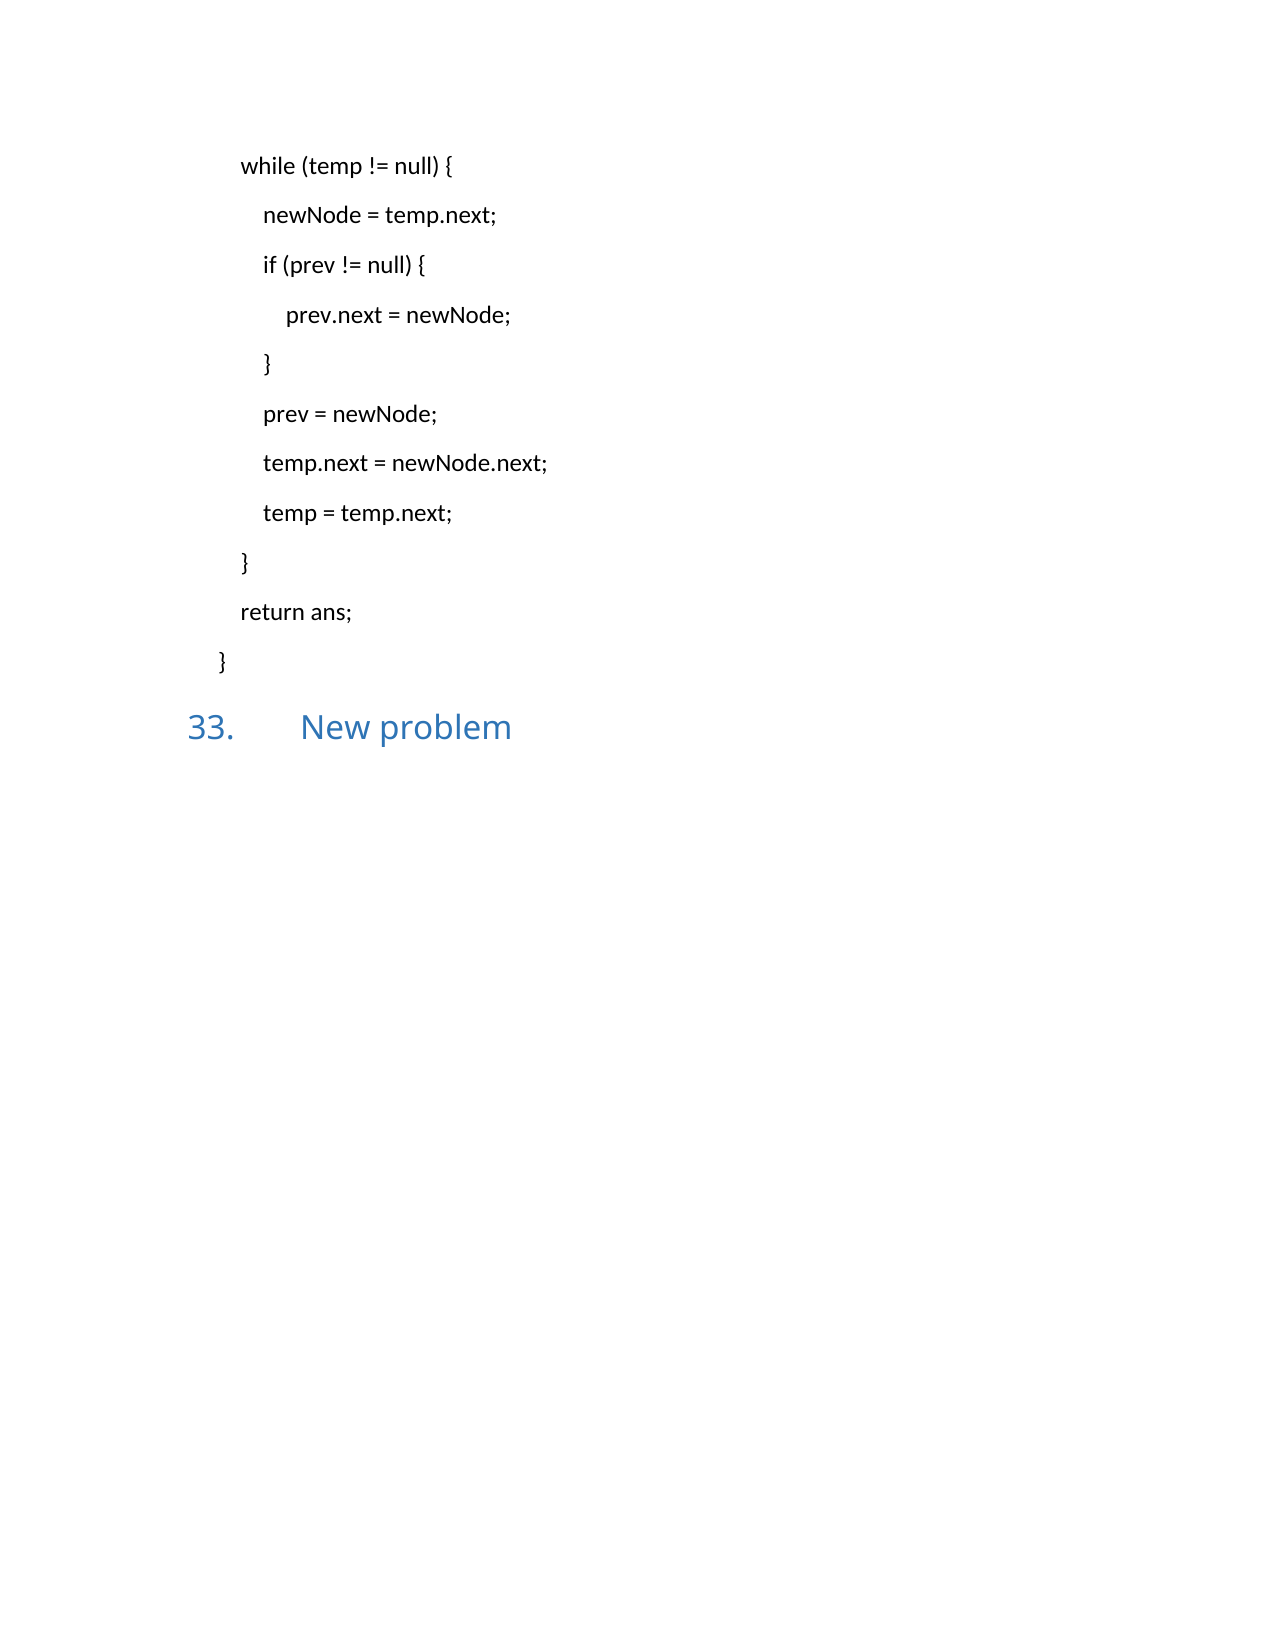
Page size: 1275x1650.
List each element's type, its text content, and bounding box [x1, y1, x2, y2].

text } [150, 646, 1125, 676]
text temp.next = newNode.next; [150, 447, 1125, 478]
text temp = temp.next; [150, 497, 1125, 528]
text prev = newNode; [150, 398, 1125, 428]
text if (prev != null) { [150, 249, 1125, 280]
text } [150, 348, 1125, 379]
text } [150, 547, 1125, 577]
text prev.next = newNode; [150, 299, 1125, 329]
text while (temp != null) { [150, 150, 1125, 181]
text newNode = temp.next; [150, 199, 1125, 230]
subtitle New problem [187, 704, 1125, 749]
text return ans; [150, 596, 1125, 627]
